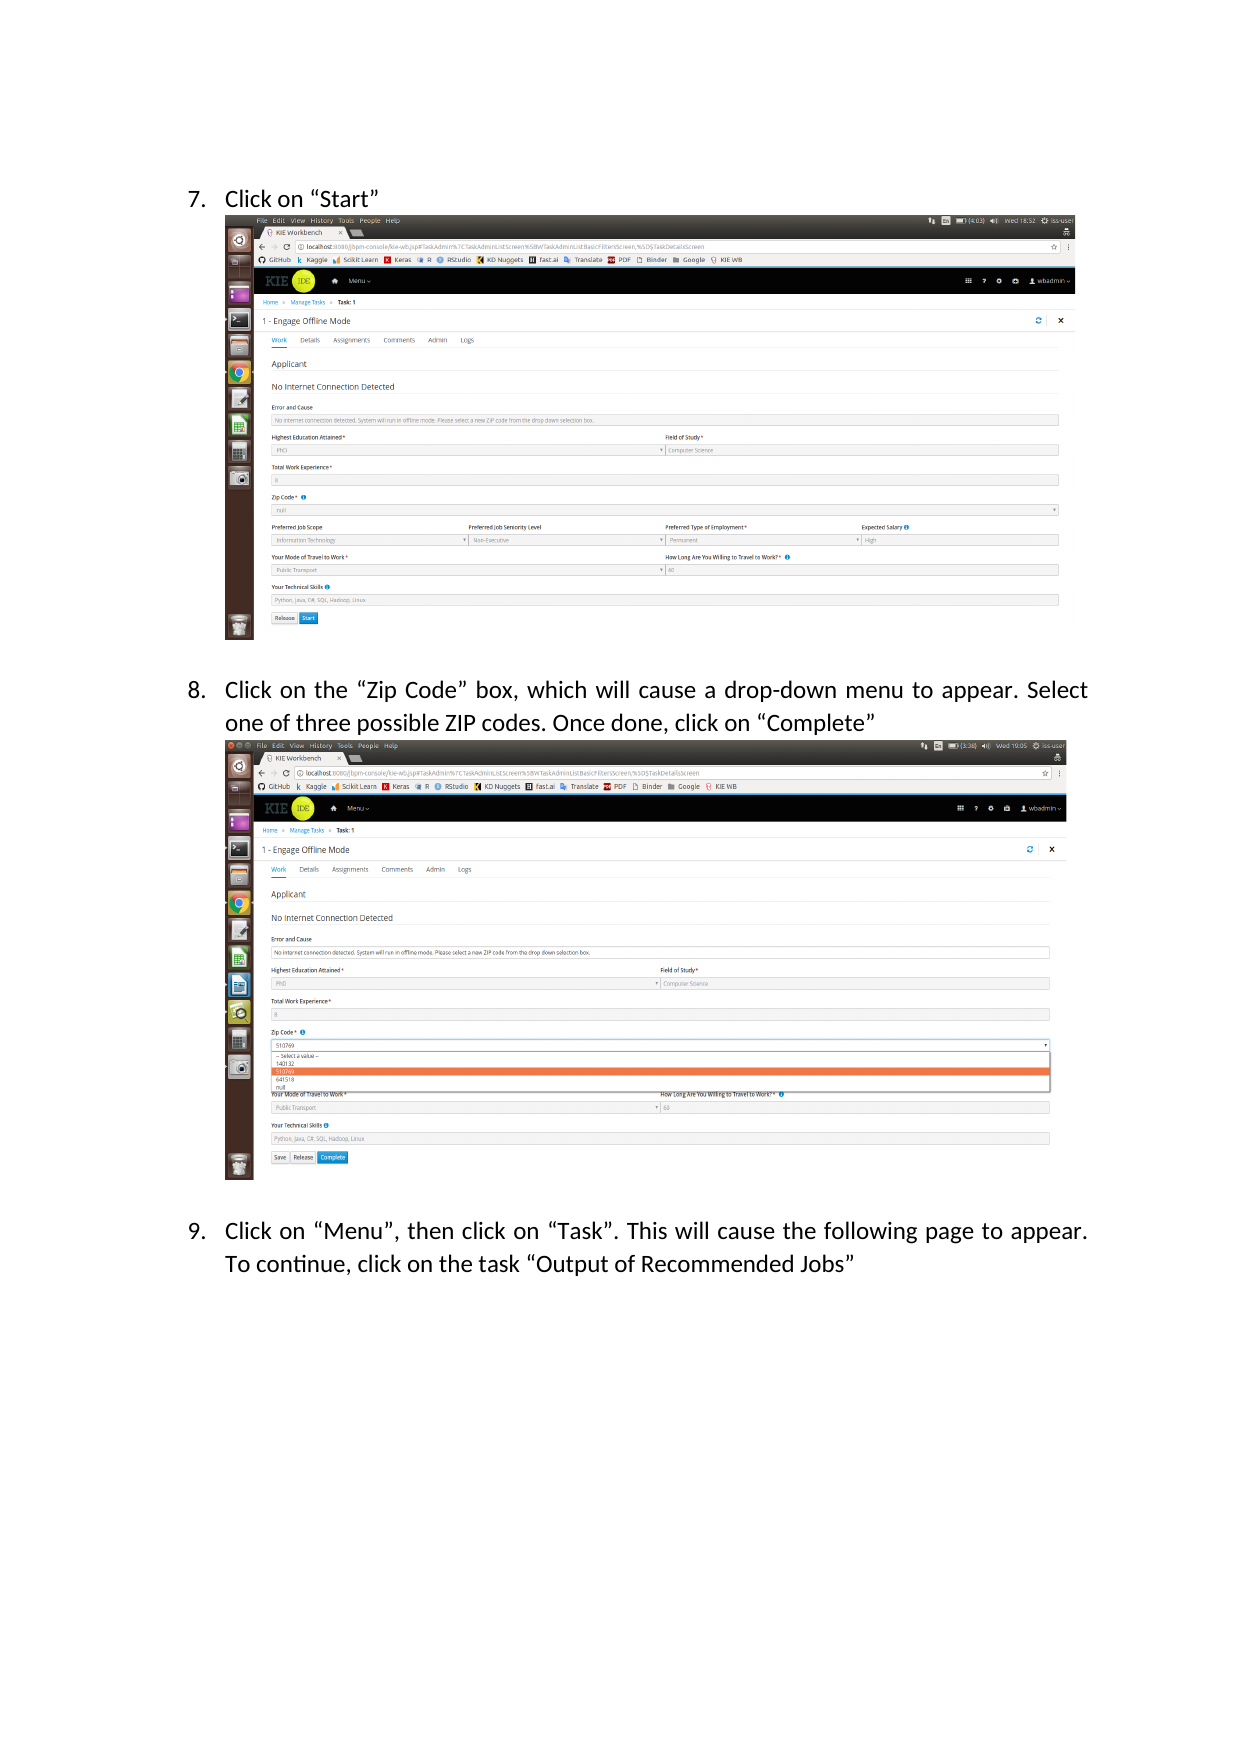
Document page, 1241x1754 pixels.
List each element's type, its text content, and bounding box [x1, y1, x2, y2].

picture [225, 215, 1075, 640]
picture [225, 740, 1067, 1180]
list Click on “Menu”, then click on “Task”. This will cause the following page to appear. To continue, click on the task “Output of Recommended Jobs” [187, 1215, 1090, 1278]
list Click on “Start” [187, 183, 1090, 213]
list Click on the “Zip Code” box, which will cause a drop-down menu to appear. Select one of three possible ZIP codes. Once done, click on “Complete” [187, 674, 1090, 738]
